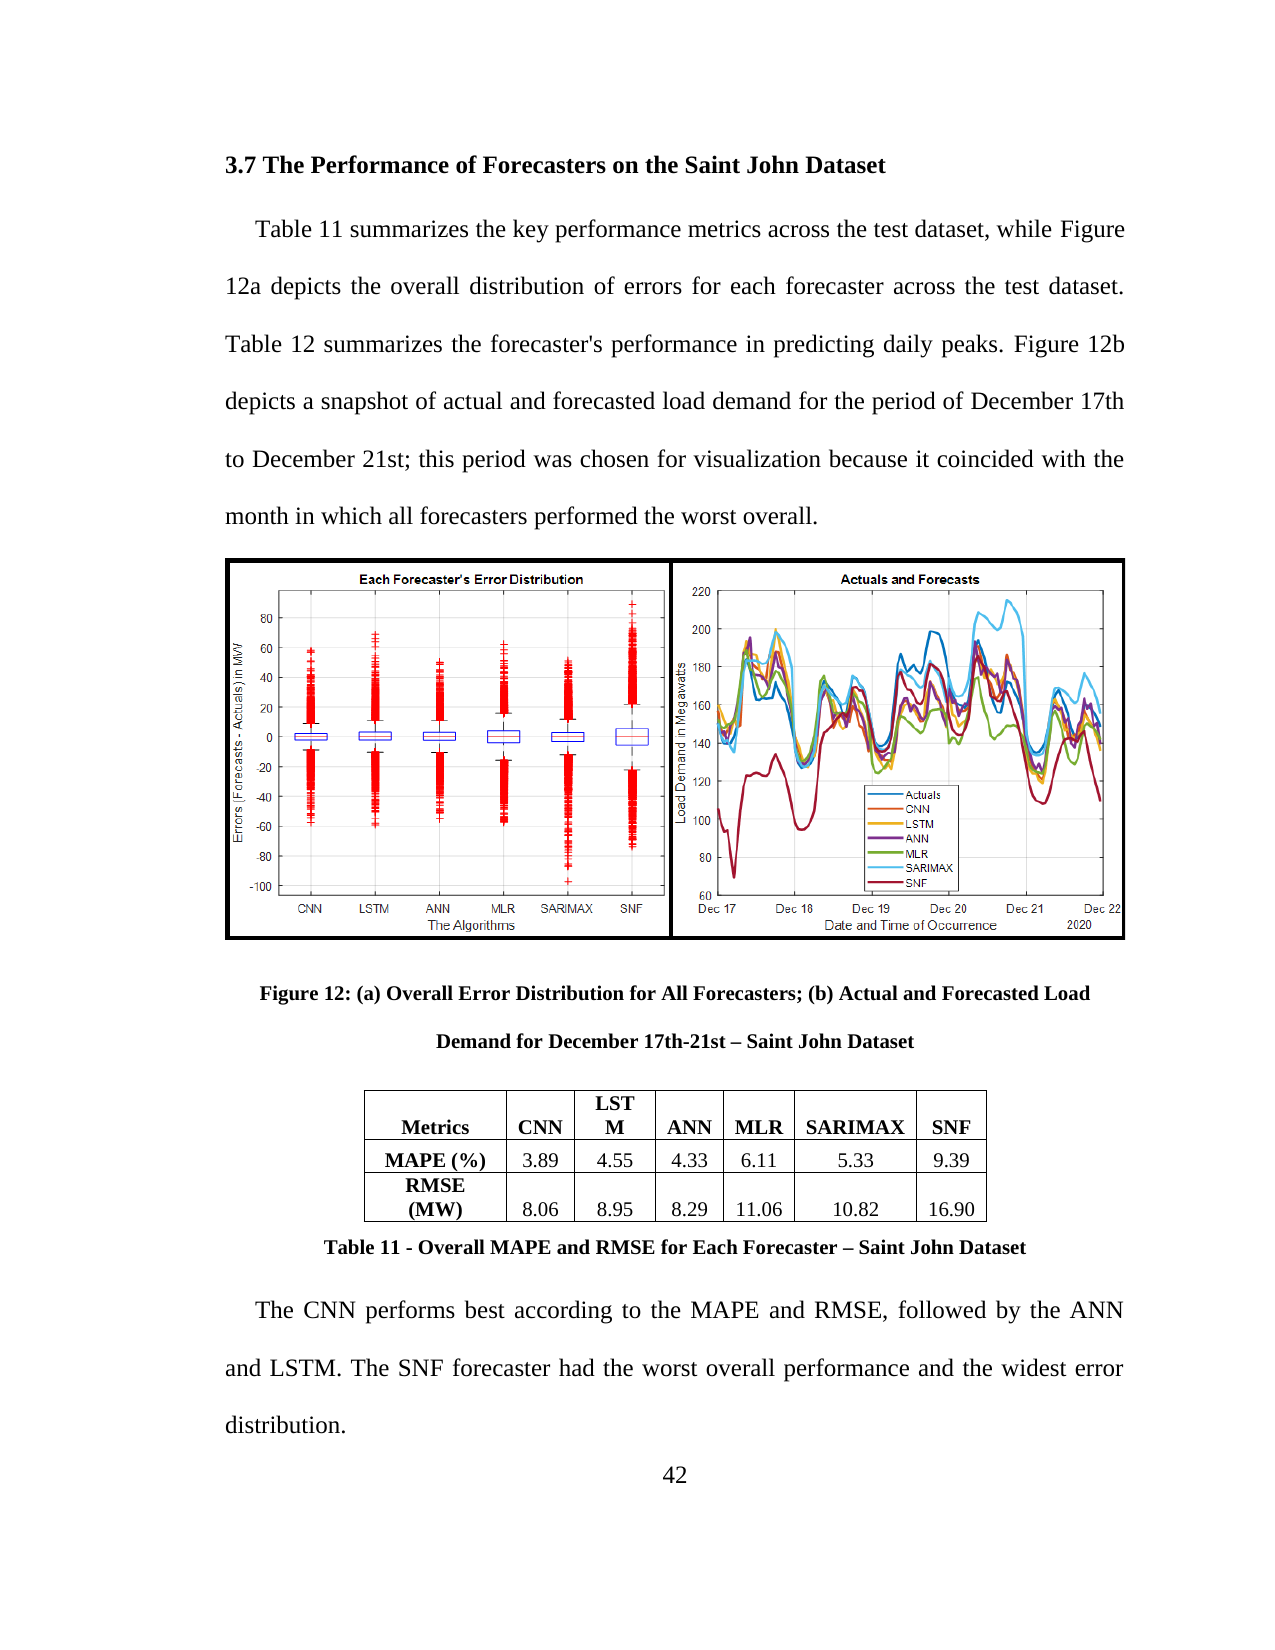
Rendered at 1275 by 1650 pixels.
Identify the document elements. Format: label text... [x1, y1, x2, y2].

table_cell 11.06 [724, 1173, 794, 1221]
text Table 11 summarizes the key performance metrics across the test dataset, while a depicts the overall distribution of errors for each forecaster across the test dataset. Table 12 summarizes the forecaster's performance in predicting daily peaks. b depicts a snapshot of actual and forecasted load demand for the period of December 17th to December 21st; this period was chosen for visualization because it coincided with the month in which all forecasters performed the worst overall. [225, 214, 1125, 530]
table_cell 9.39 [917, 1140, 986, 1172]
table_cell 4.55 [575, 1140, 655, 1172]
table_cell RMSE (MW) [365, 1173, 506, 1221]
table_cell 5.33 [795, 1140, 916, 1172]
table_cell MAPE (%) [365, 1140, 506, 1172]
table_header LSTM [575, 1091, 655, 1139]
table_cell 10.82 [795, 1173, 916, 1221]
table_cell 16.90 [917, 1173, 986, 1221]
table_cell 4.33 [656, 1140, 723, 1172]
table_cell 8.29 [656, 1173, 723, 1221]
table_cell 8.95 [575, 1173, 655, 1221]
table_header MLR [724, 1091, 794, 1139]
table_header Metrics [365, 1091, 506, 1139]
table_header SNF [917, 1091, 986, 1139]
text The CNN performs best according to the MAPE and RMSE, followed by the ANN and LSTM. The SNF forecaster had the worst overall performance and the widest error distribution. [225, 1295, 1125, 1439]
table_cell 3.89 [507, 1140, 574, 1172]
table_header SARIMAX [795, 1091, 916, 1139]
picture [225, 558, 1125, 940]
table_cell 8.06 [507, 1173, 574, 1221]
text Figure 12: (a) Overall Error Distribution for All Forecasters; (b) Actual and Forecasted Load Demand for December 17th-21st – Saint John Dataset [225, 981, 1125, 1053]
table_header ANN [656, 1091, 723, 1139]
table_header CNN [507, 1091, 574, 1139]
table_cell 6.11 [724, 1140, 794, 1172]
text Table 11 - Overall MAPE and RMSE for Each Forecaster – Saint John Dataset [225, 1235, 1125, 1259]
subtitle 3.7 The Performance of Forecasters on the Saint John Dataset [225, 150, 1125, 179]
